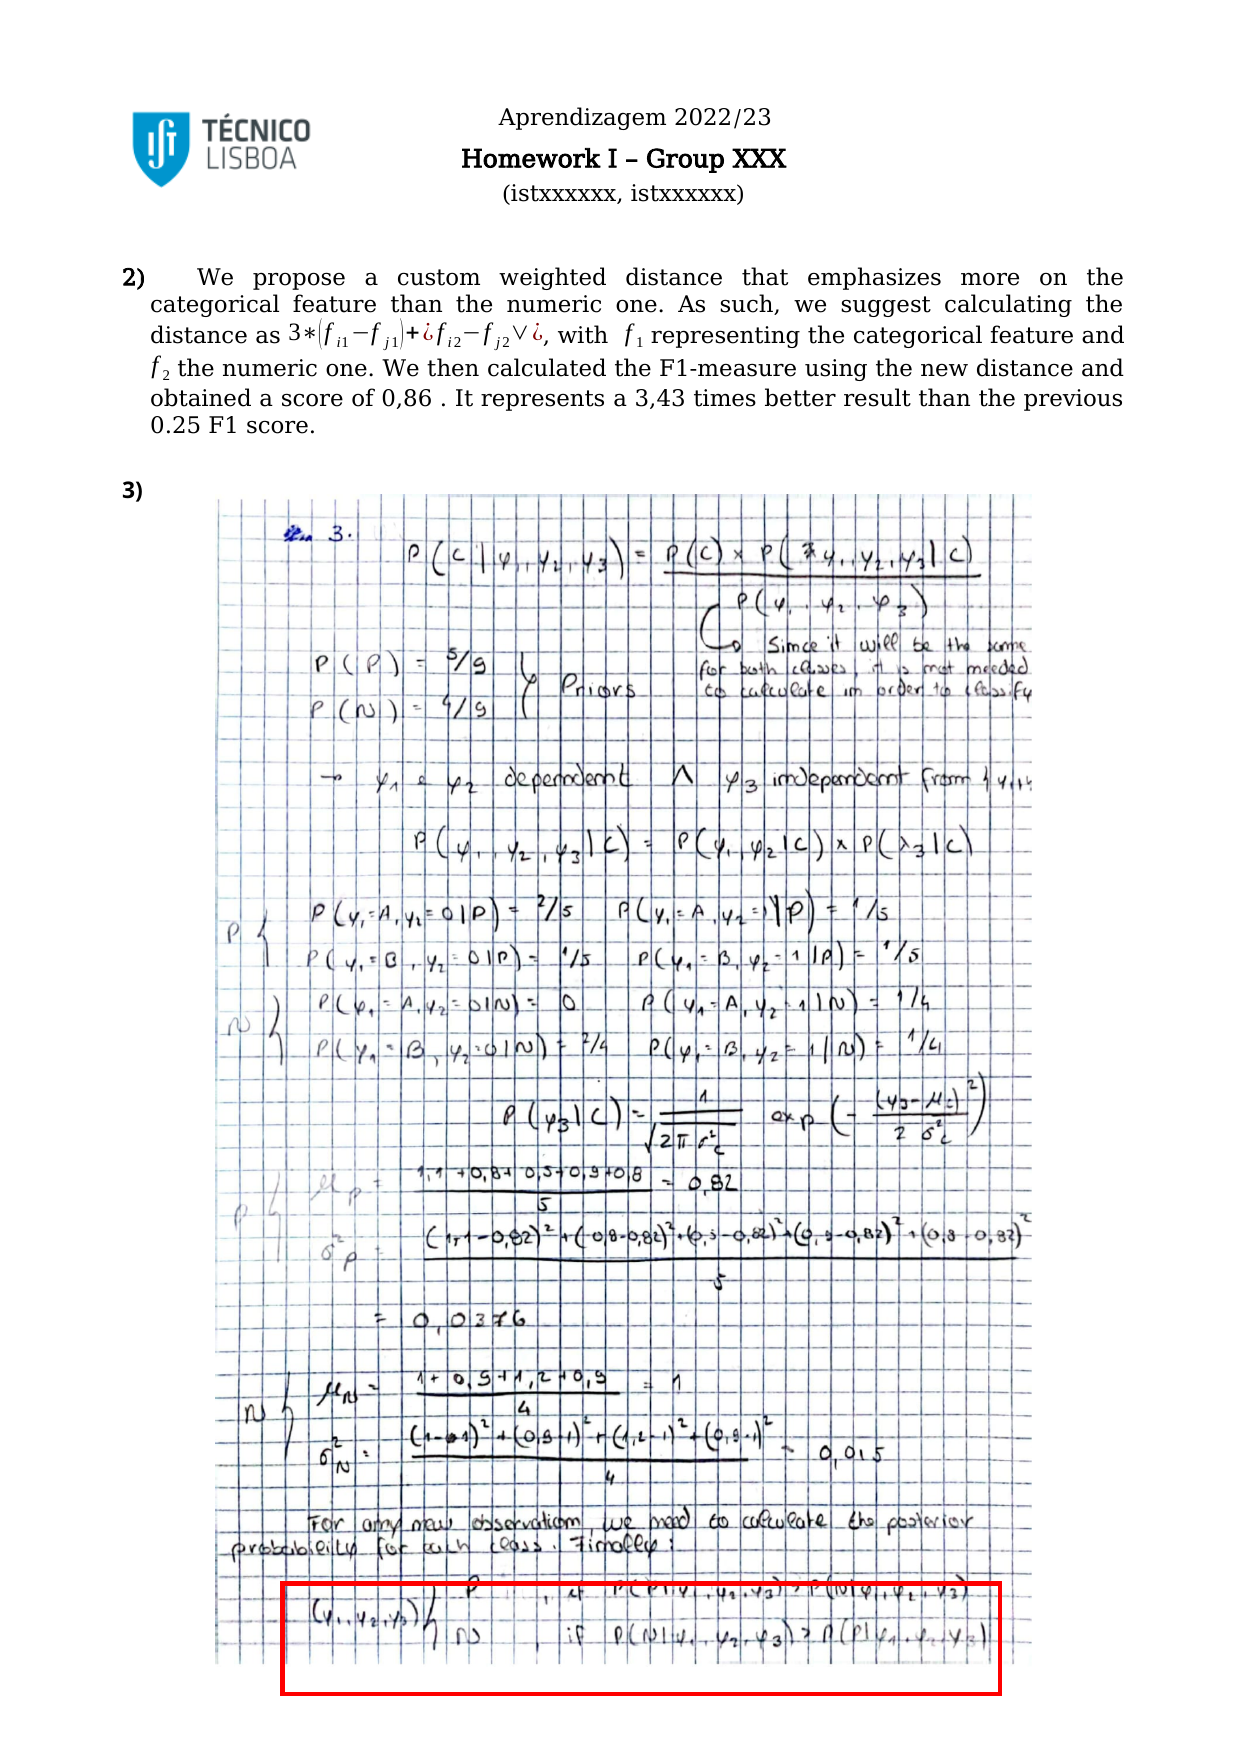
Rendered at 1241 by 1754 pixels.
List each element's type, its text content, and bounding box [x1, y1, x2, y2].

picture [215, 494, 1032, 1667]
list We propose a custom weighted distance that emphasizes more on the categorical feature than the numeric one. As such, we suggest calculating the distance as , with representing the categorical feature and the numeric one. We then calculated the F1-measure using the new distance and obtained a score of 0,86 . It represents a 3,43 times better result than the previous 0.25 F1 score. [122, 262, 1125, 438]
picture [121, 103, 320, 197]
picture [285, 1586, 998, 1667]
